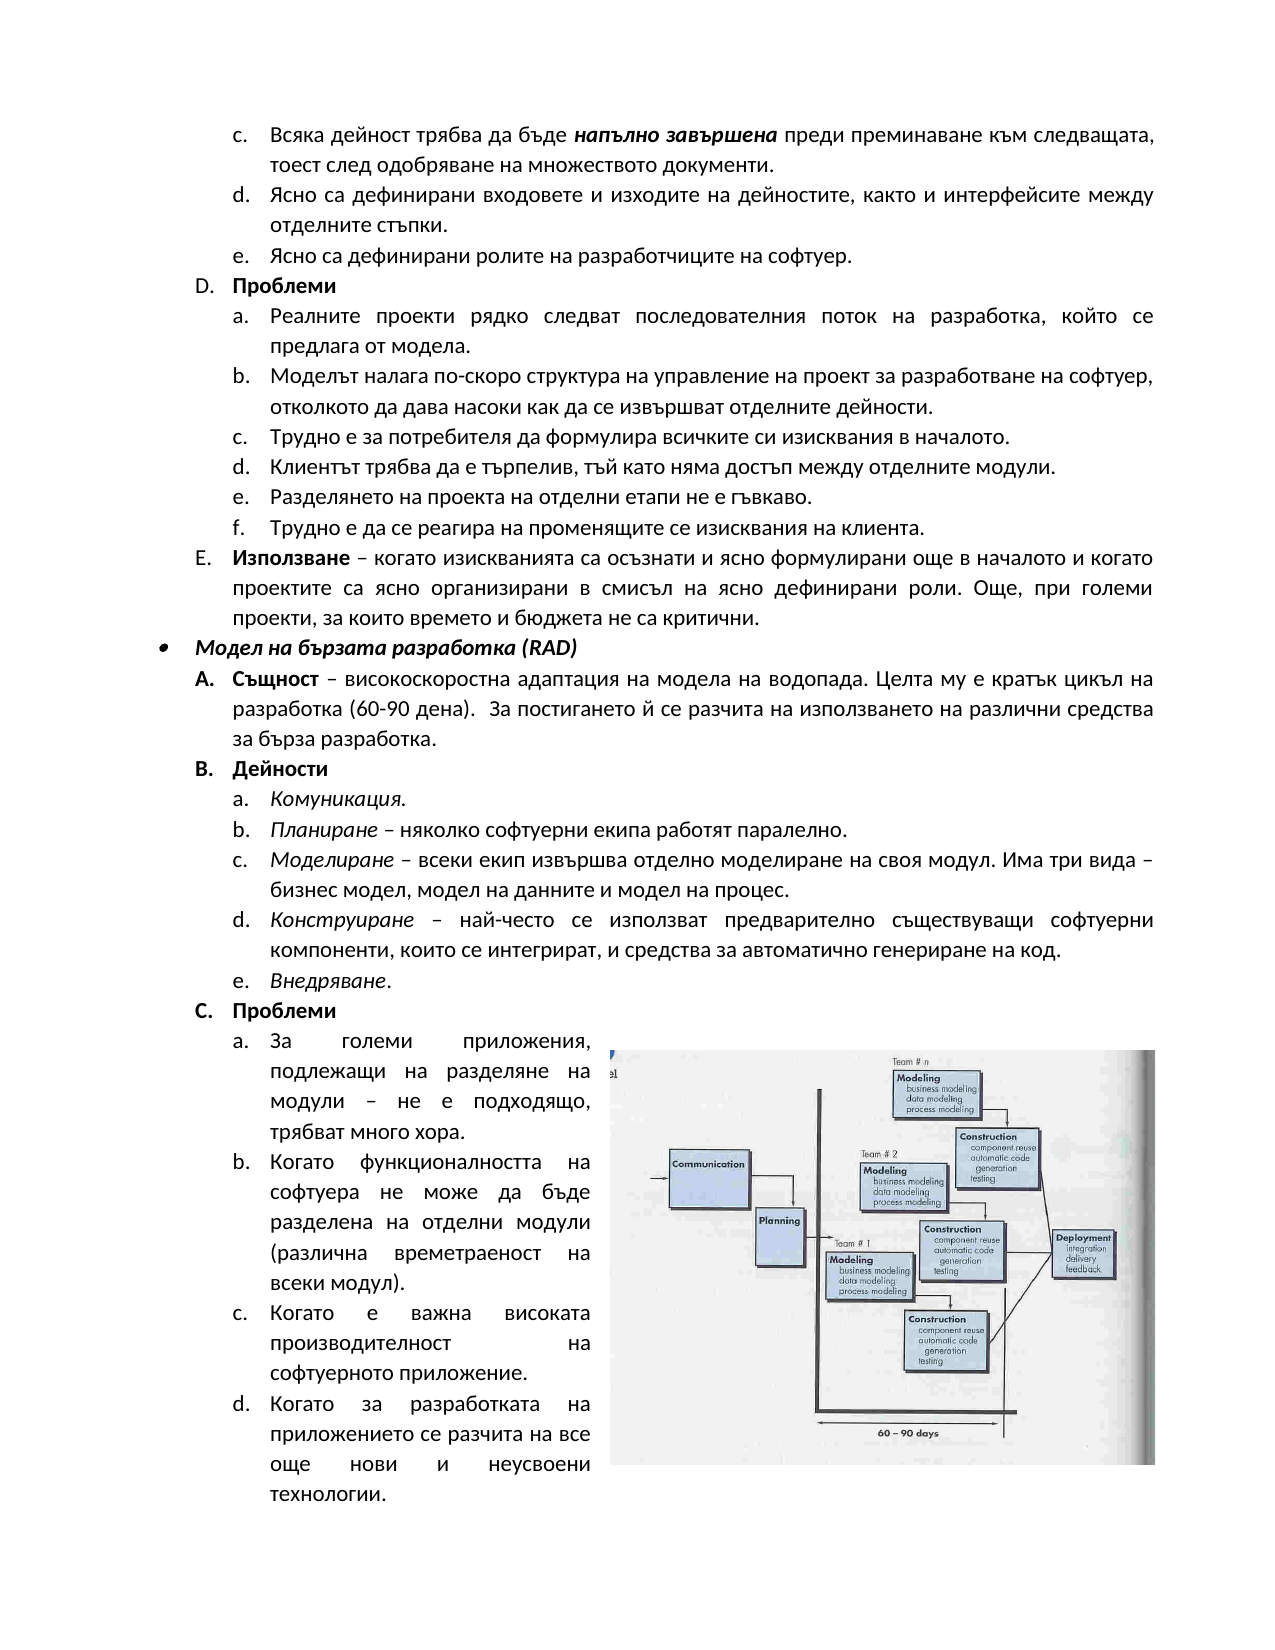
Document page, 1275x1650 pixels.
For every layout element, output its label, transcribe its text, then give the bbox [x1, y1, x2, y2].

list Ясно са дефинирани входовете и изходите на дейностите, както и интерфейсите между отделните стъпки. [232, 180, 1155, 239]
list Трудно е да се реагира на променящите се изисквания на клиента. [232, 513, 1155, 541]
list Ясно са дефинирани ролите на разработчиците на софтуер. [232, 241, 1155, 269]
list Всяка дейност трябва да бъде напълно завършена преди преминаване към следващата, тоест след одобряване на множеството документи. [232, 120, 1155, 178]
list Реалните проекти рядко следват последователния поток на разработка, който се предлага от модела. [232, 301, 1155, 359]
list Модел на бързата разработка (RAD) [157, 633, 1155, 662]
list Разделянето на проекта на отделни етапи не е гъвкаво. [232, 482, 1155, 511]
list Когато функционалността на софтуера не може да бъде разделена на отделни модули (различна времетраеност на всеки модул). [232, 1147, 610, 1296]
list Моделиране – всеки екип извършва отделно моделиране на своя модул. Има три вида – бизнес модел, модел на данните и модел на процес. [232, 845, 1155, 903]
list Използване – когато изискванията са осъзнати и ясно формулирани още в началото и когато проектите са ясно организирани в смисъл на ясно дефинирани роли. Още, при големи проекти, за които времето и бюджета не са критични. [195, 543, 1155, 631]
list Същност – високоскоростна адаптация на модела на водопада. Целта му е кратък цикъл на разработка (60-90 дена). За постигането й се разчита на използването на различни средства за бърза разработка. [195, 664, 1155, 752]
list Внедряване. [232, 966, 1155, 994]
list Клиентът трябва да е търпелив, тъй като няма достъп между отделните модули. [232, 452, 1155, 480]
list Проблеми [195, 996, 1155, 1024]
list Проблеми [195, 271, 1155, 299]
list Моделът налага по-скоро структура на управление на проект за разработване на софтуер, отколкото да дава насоки как да се извършват отделните дейности. [232, 362, 1155, 420]
list Трудно е за потребителя да формулира всичките си изисквания в началото. [232, 422, 1155, 450]
list Планиране – няколко софтуерни екипа работят паралелно. [232, 815, 1155, 843]
list Комуникация. [232, 784, 1155, 813]
list Когато е важна високата производителност на софтуерното приложение. [232, 1298, 610, 1387]
list Конструиране – най-често се използват предварително съществуващи софтуерни компоненти, които се интегрират, и средства за автоматично генериране на код. [232, 905, 1155, 964]
list Когато за разработката на приложението се разчита на все още нови и неусвоени технологии. [232, 1389, 1155, 1507]
list Дейности [195, 754, 1155, 782]
list За големи приложения, подлежащи на разделяне на модули – не е подходящо, трябват много хора. [232, 1026, 1155, 1145]
